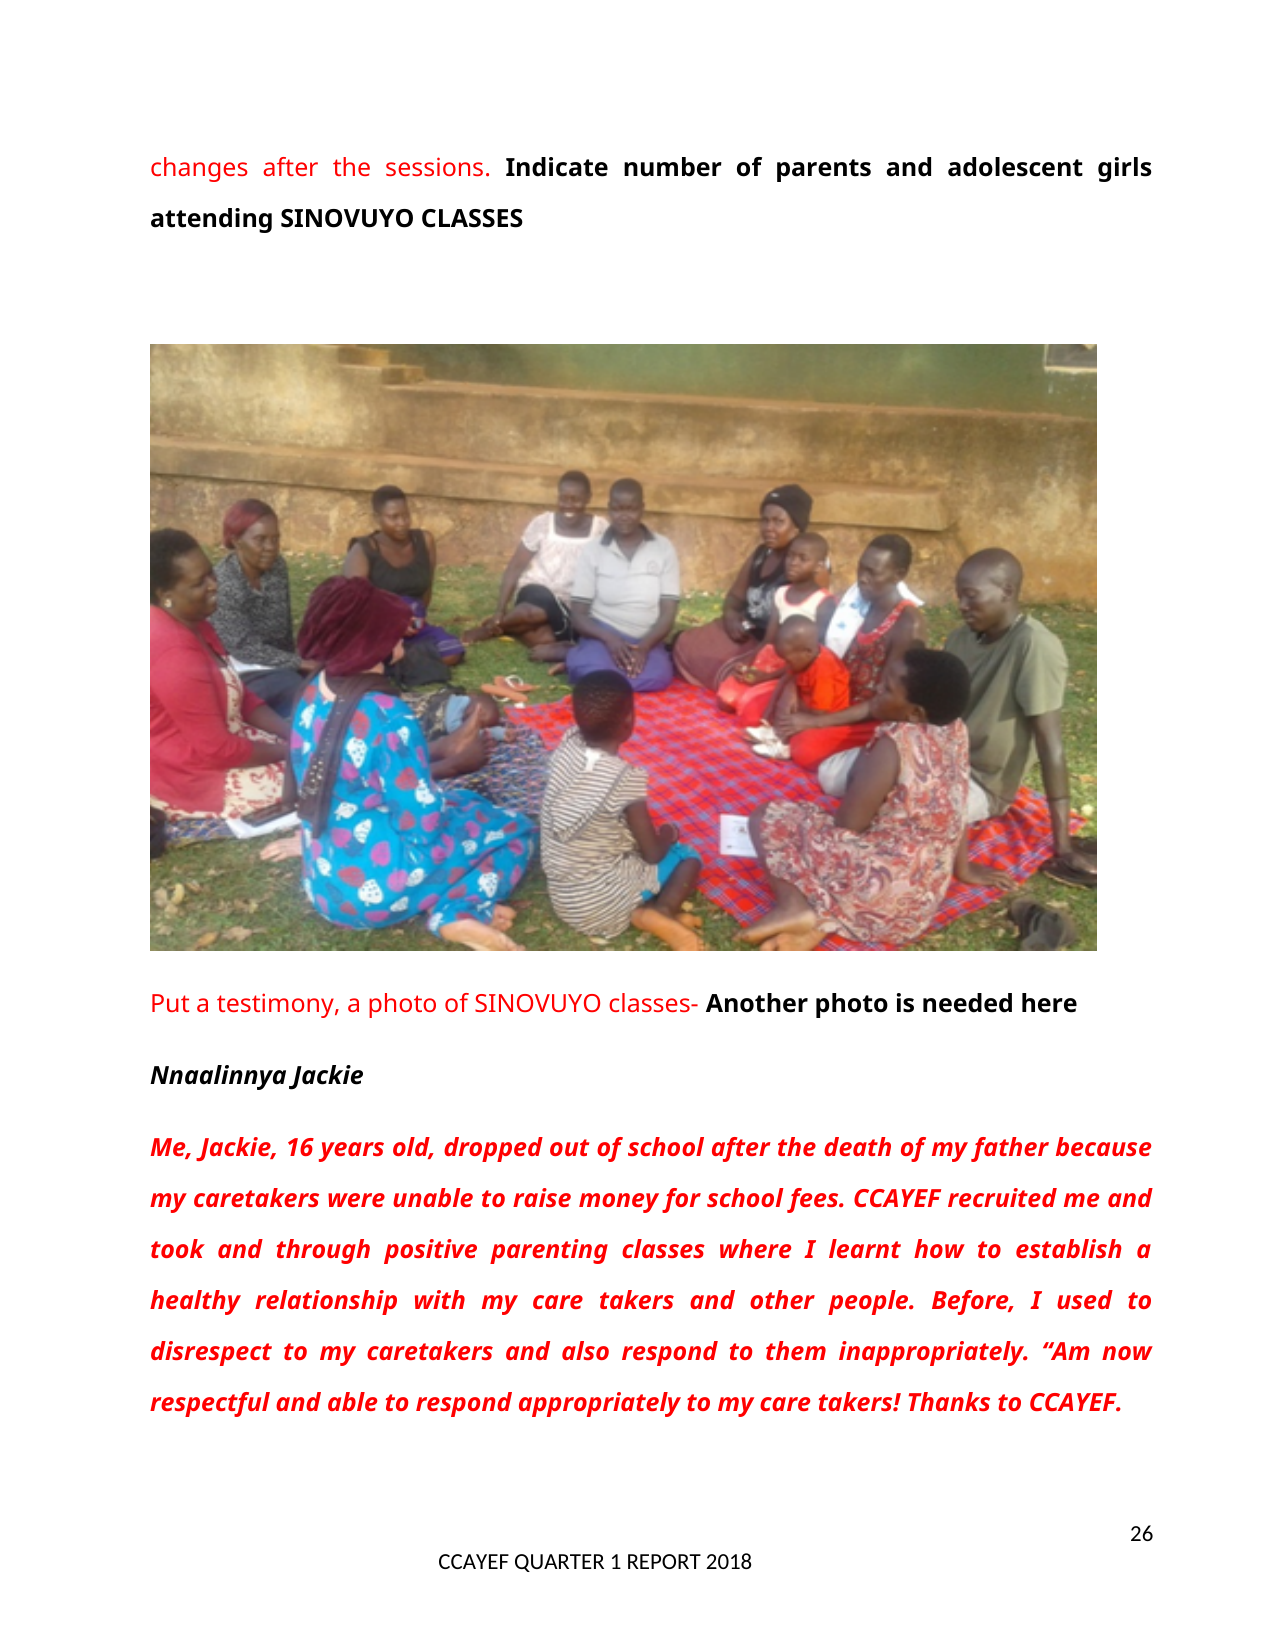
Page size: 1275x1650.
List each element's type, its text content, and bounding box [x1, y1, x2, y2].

text Put a testimony, a photo of SINOVUYO classes- Another photo is needed here [150, 986, 1153, 1020]
text Nnaalinnya Jackie [150, 1058, 1153, 1092]
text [150, 150, 1153, 235]
text Me, Jackie, 16 years old, dropped out of school after the death of my father because my caretakers were unable to raise money for school fees. CCAYEF recruited me and took and through positive parenting classes where I learnt how to establish a healthy relationship with my care takers and other people. Before, I used to disrespect to my caretakers and also respond to them inappropriately. “Am now respectful and able to respond appropriately to my care takers! Thanks to CCAYEF. [150, 1129, 1153, 1419]
picture [150, 344, 1097, 951]
